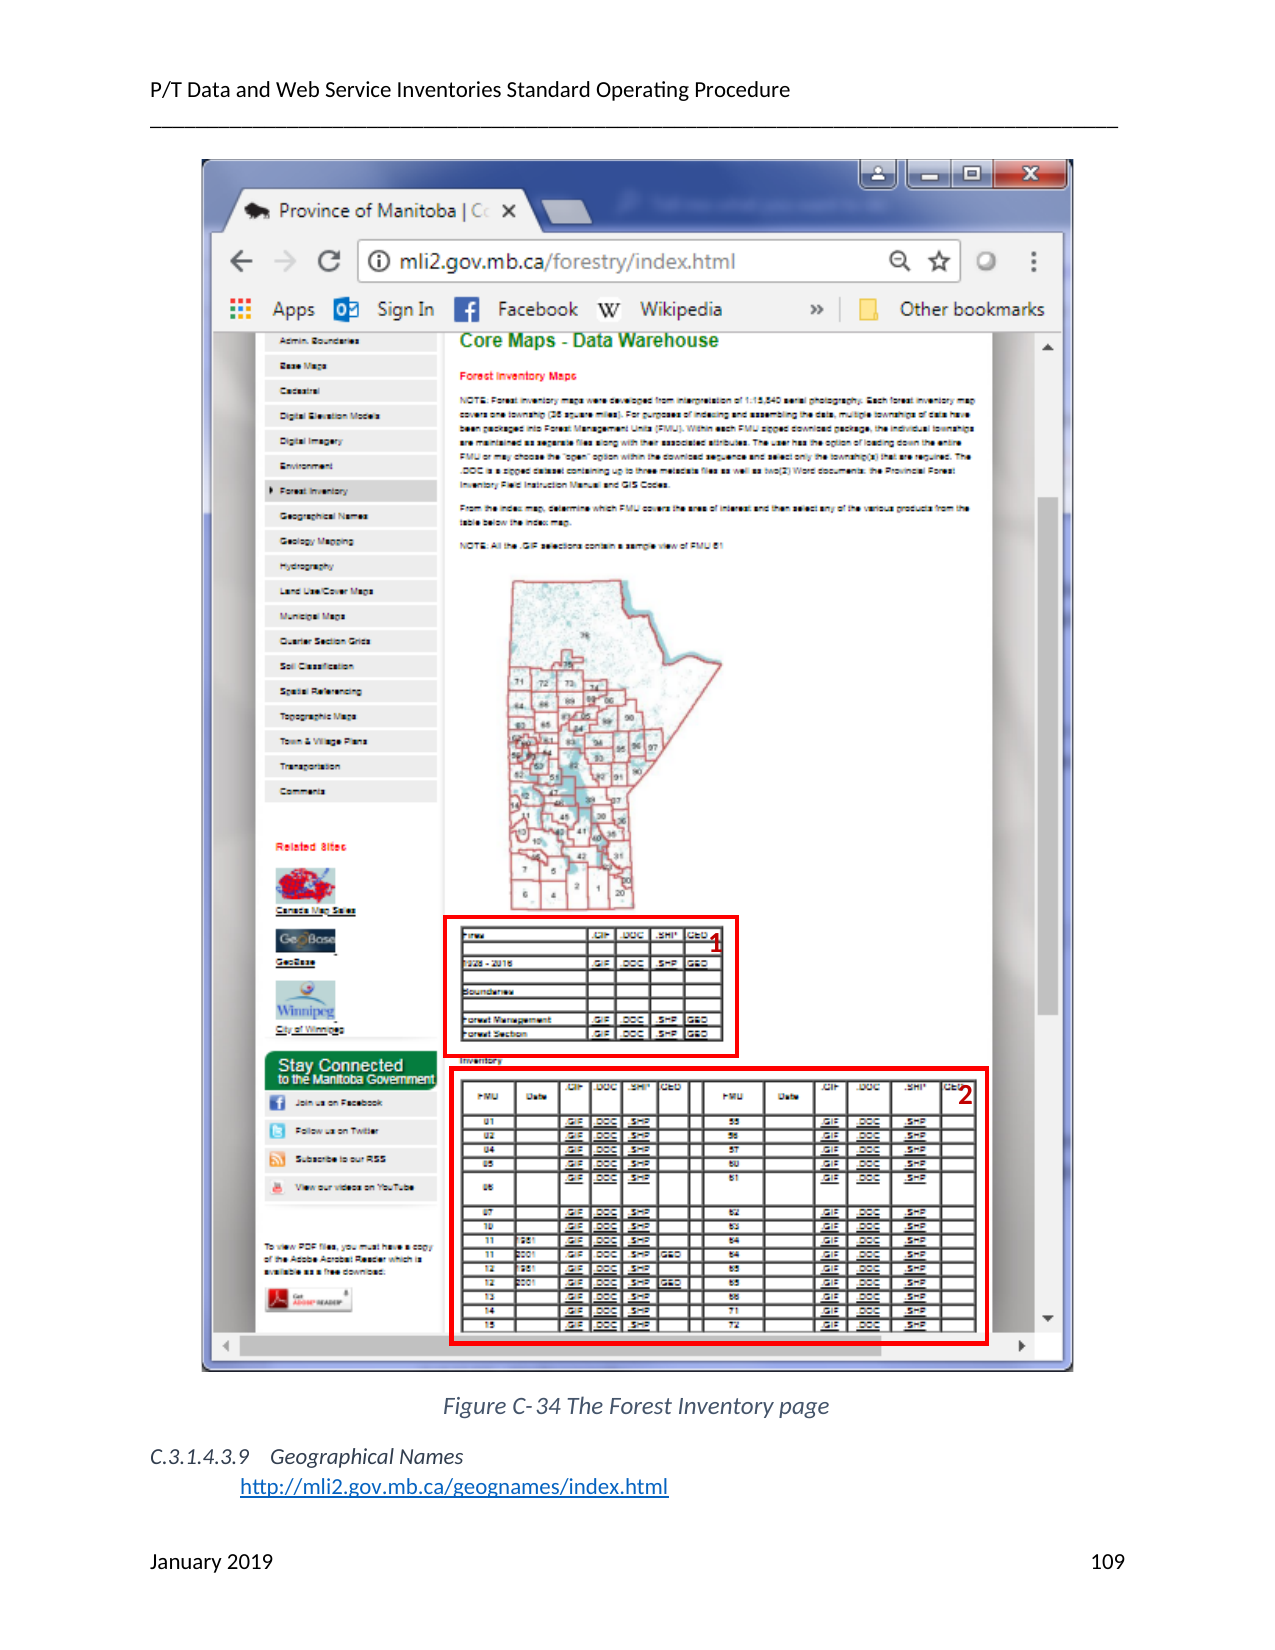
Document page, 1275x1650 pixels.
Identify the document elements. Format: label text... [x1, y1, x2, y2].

subtitle Geographical Names [150, 1442, 1125, 1470]
text http://mli2.gov.mb.ca/geognames/index.html [240, 1472, 1125, 1500]
picture [201, 159, 1074, 1372]
